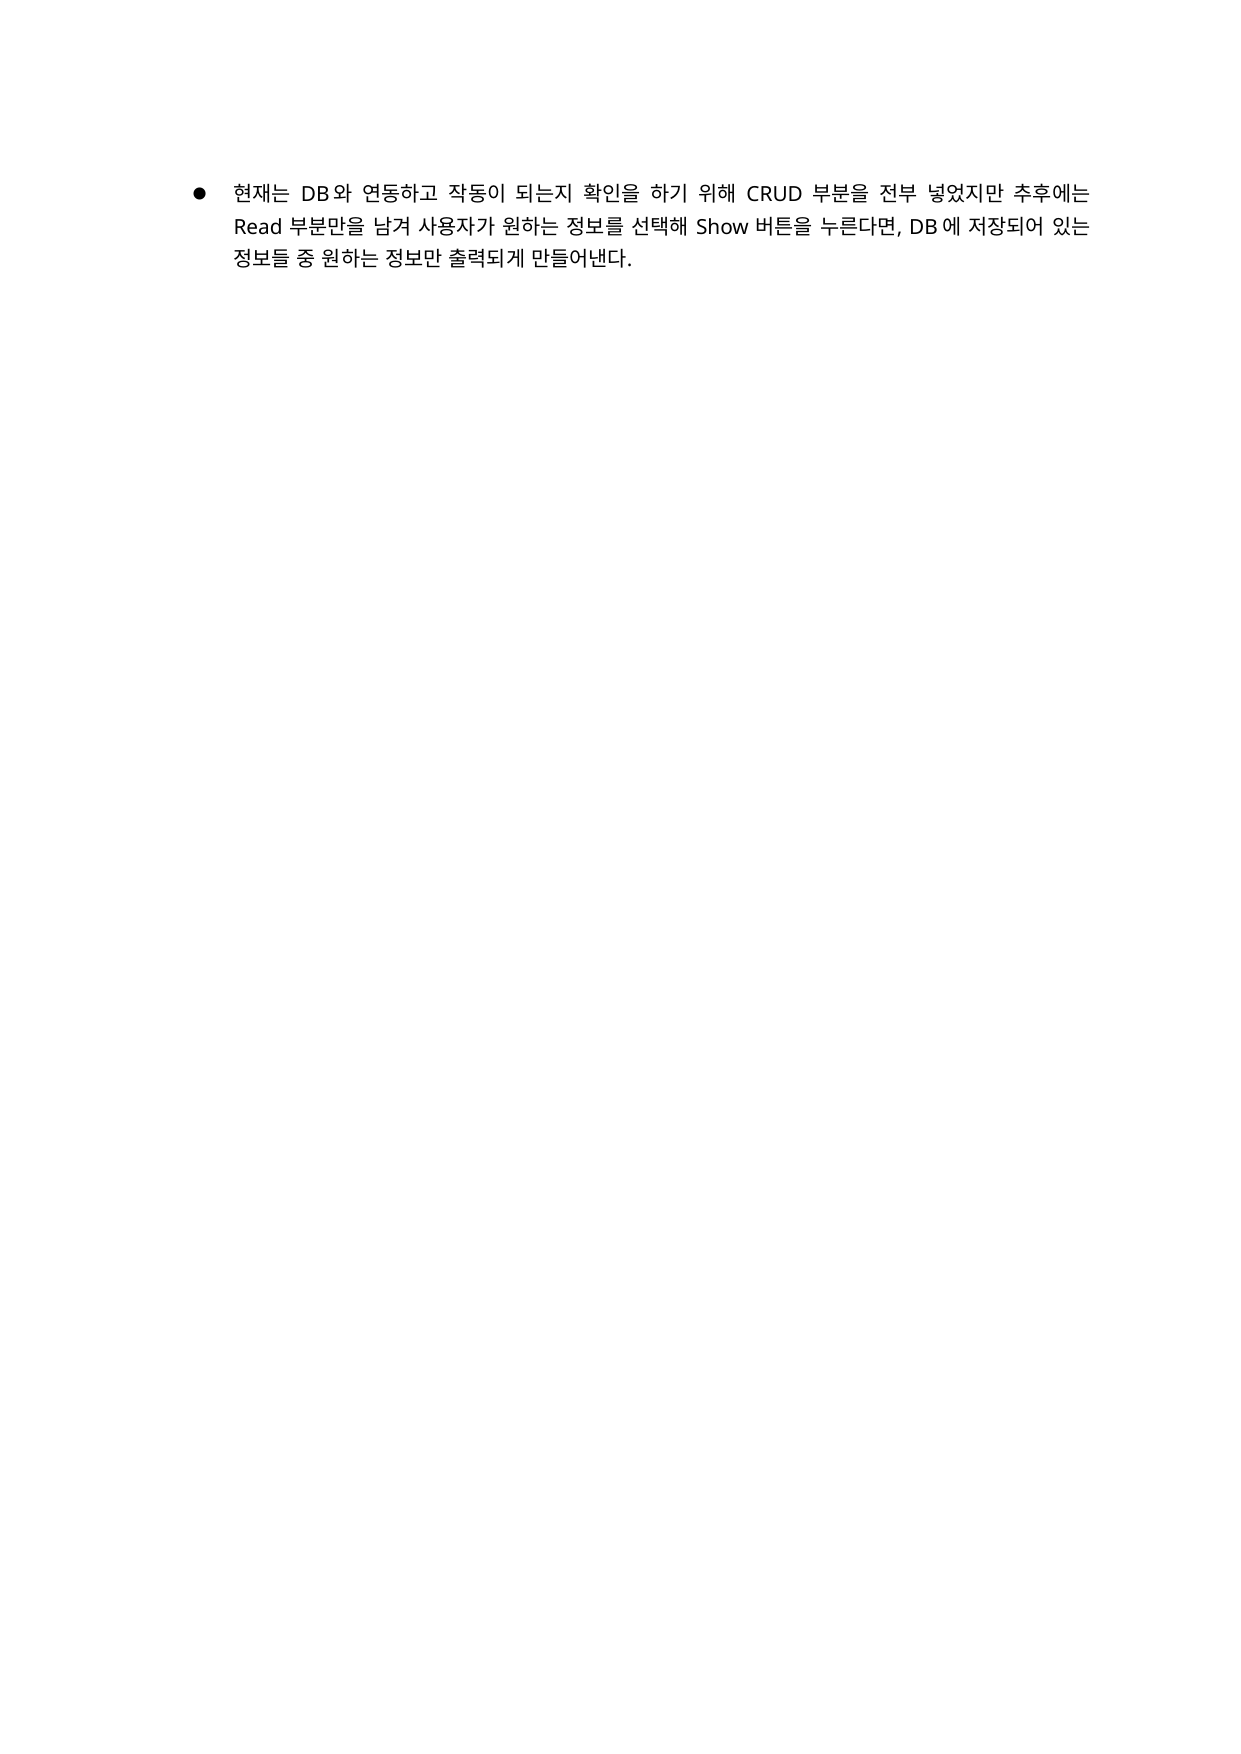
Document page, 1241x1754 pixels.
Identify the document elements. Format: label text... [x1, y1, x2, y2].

list 현재는 DB와 연동하고 작동이 되는지 확인을 하기 위해 CRUD 부분을 전부 넣었지만 추후에는 Read 부분만을 남겨 사용자가 원하는 정보를 선택해 Show 버튼을 누른다면, DB에 저장되어 있는 정보들 중 원하는 정보만 출력되게 만들어낸다. [192, 177, 1090, 273]
